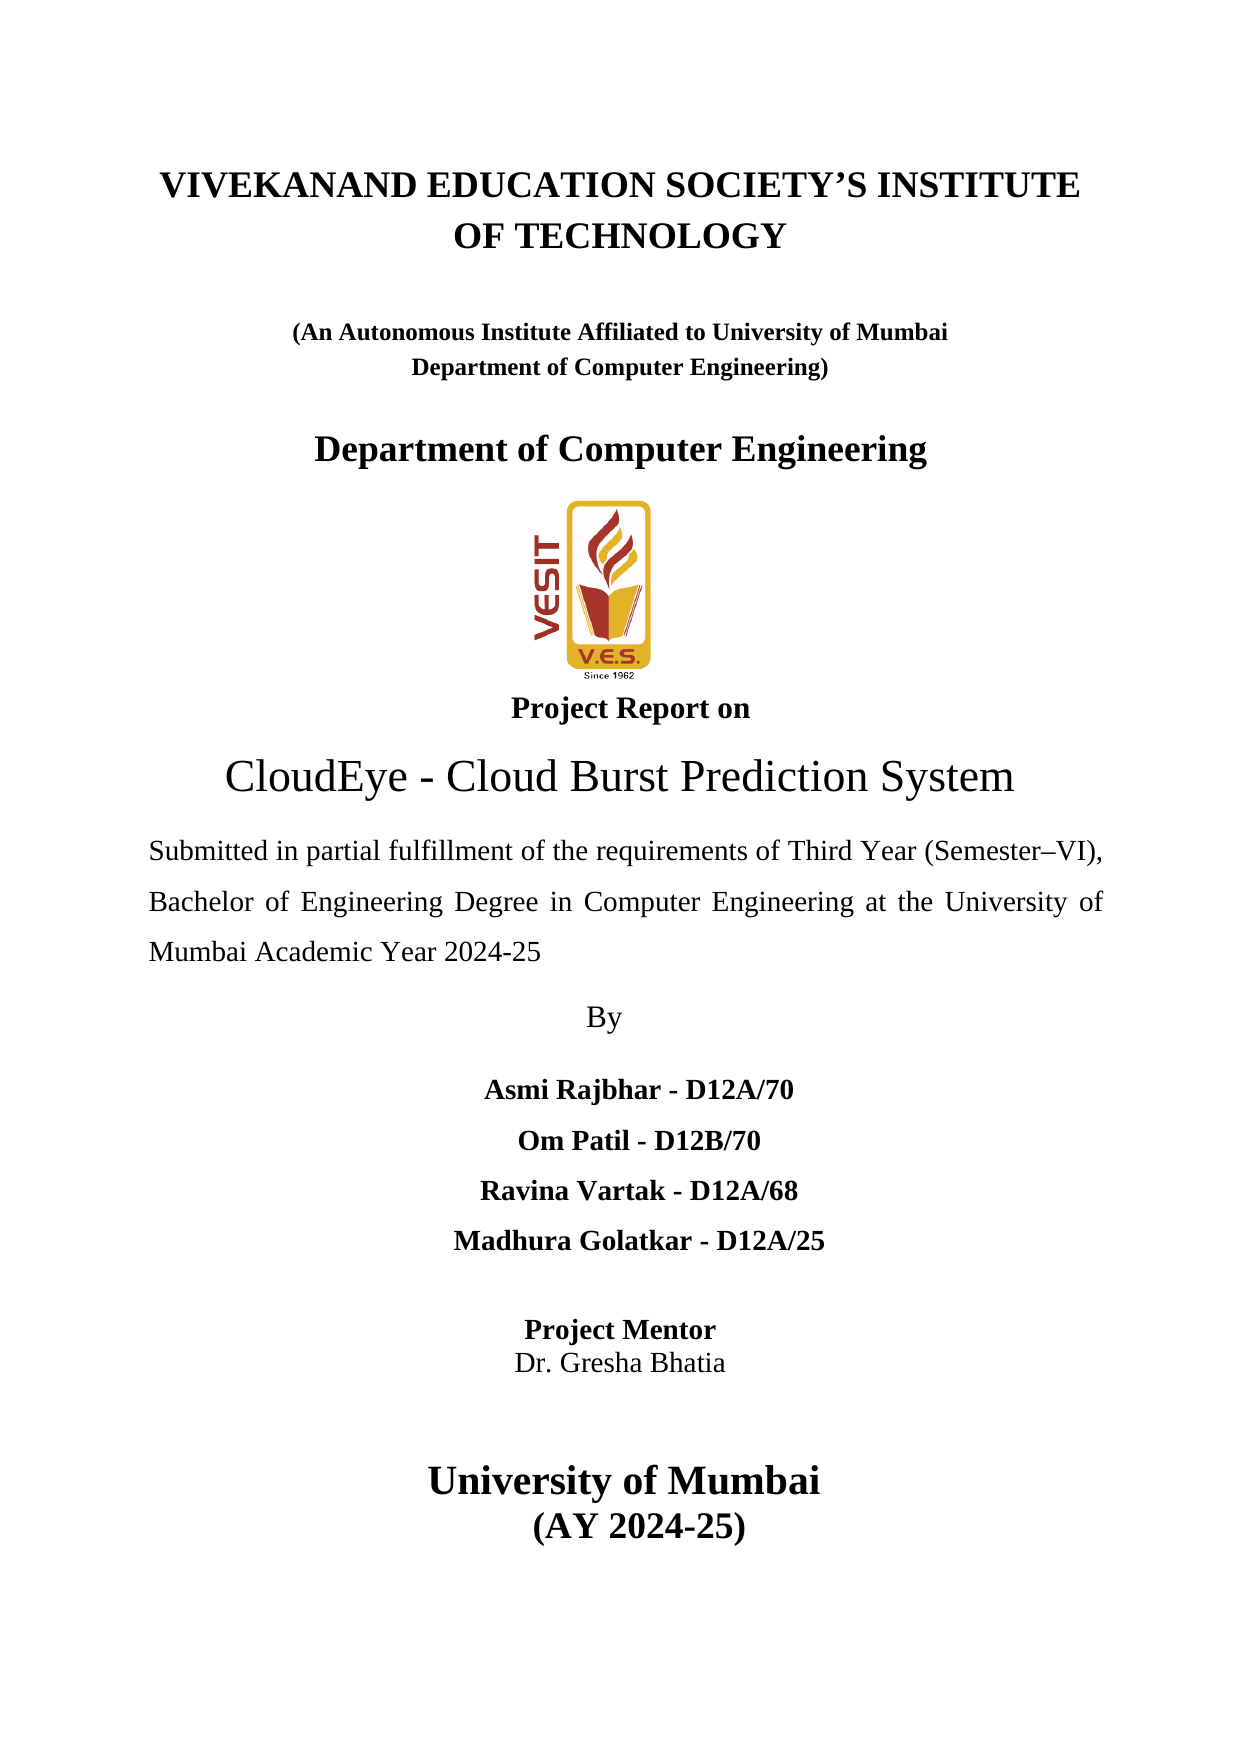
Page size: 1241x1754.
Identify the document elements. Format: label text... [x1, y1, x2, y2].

text Submitted in partial fulfillment of the requirements of Third Year (Semester–VI), Bachelor of Engineering Degree in Computer Engineering at the University of Mumbai Academic Year 2024-25 [148, 833, 1104, 968]
text Asmi Rajbhar - D12A/70 [429, 1072, 849, 1106]
text By [136, 998, 1104, 1034]
text Om Patil - D12B/70 [429, 1123, 849, 1156]
text Dr. Gresha Bhatia [136, 1345, 1104, 1379]
text Ravina Vartak - D12A/68 [429, 1173, 849, 1206]
picture [529, 500, 651, 679]
text Department of Computer Engineering) [136, 352, 1104, 380]
text Project Mentor [136, 1312, 1104, 1345]
subtitle CloudEye - Cloud Burst Prediction System [136, 748, 1104, 801]
text Department of Computer Engineering [270, 426, 972, 469]
text VIVEKANAND EDUCATION SOCIETY’S INSTITUTE OF TECHNOLOGY [136, 162, 1104, 257]
text University of Mumbai [136, 1456, 1104, 1503]
text (An Autonomous Institute Affiliated to University of Mumbai [136, 317, 1104, 346]
text (AY 2024-25) [234, 1503, 1043, 1547]
text Project Report on [75, 690, 804, 726]
text Madhura Golatkar - D12A/25 [429, 1223, 849, 1257]
